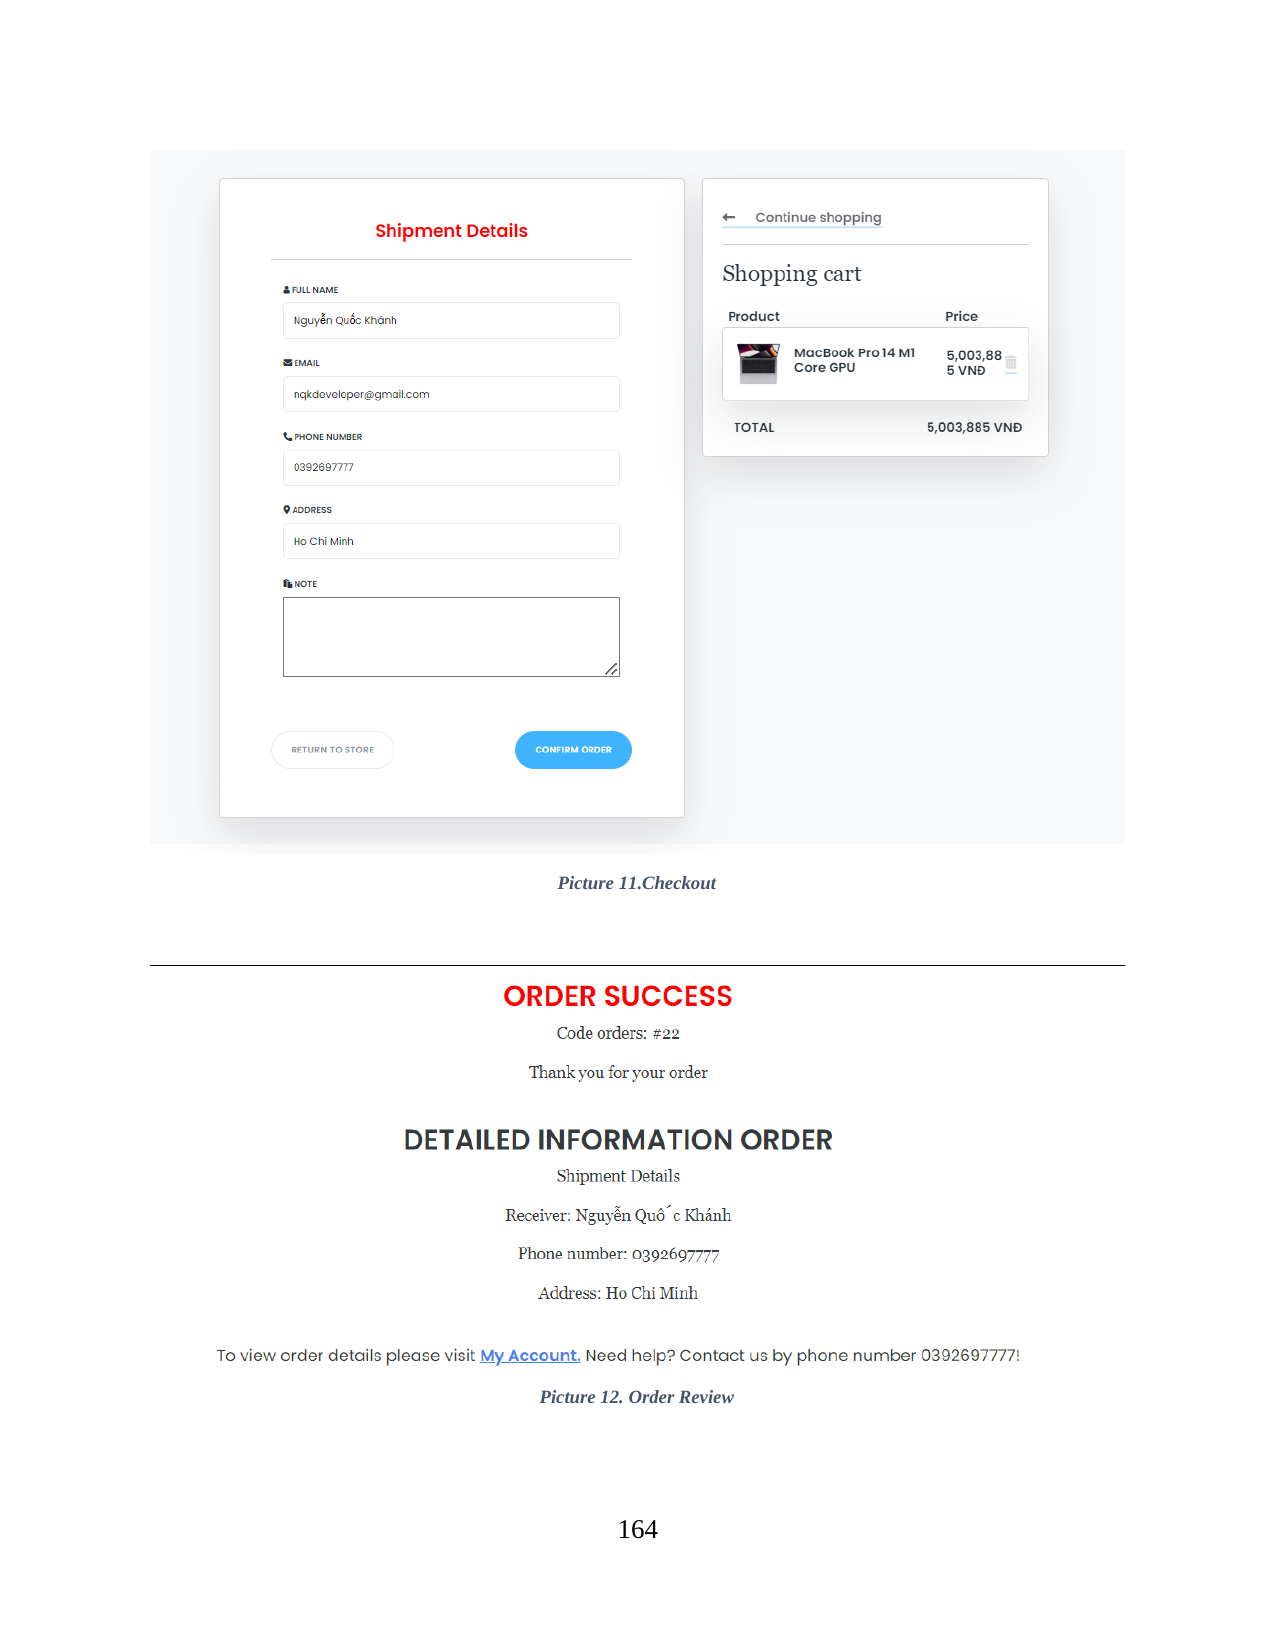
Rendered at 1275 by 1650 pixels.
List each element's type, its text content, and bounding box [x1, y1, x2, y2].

text Picture 11.Checkout [150, 872, 1125, 893]
picture [150, 150, 1125, 853]
picture [150, 964, 1125, 1367]
text Picture 12. Order Review [150, 1386, 1125, 1407]
